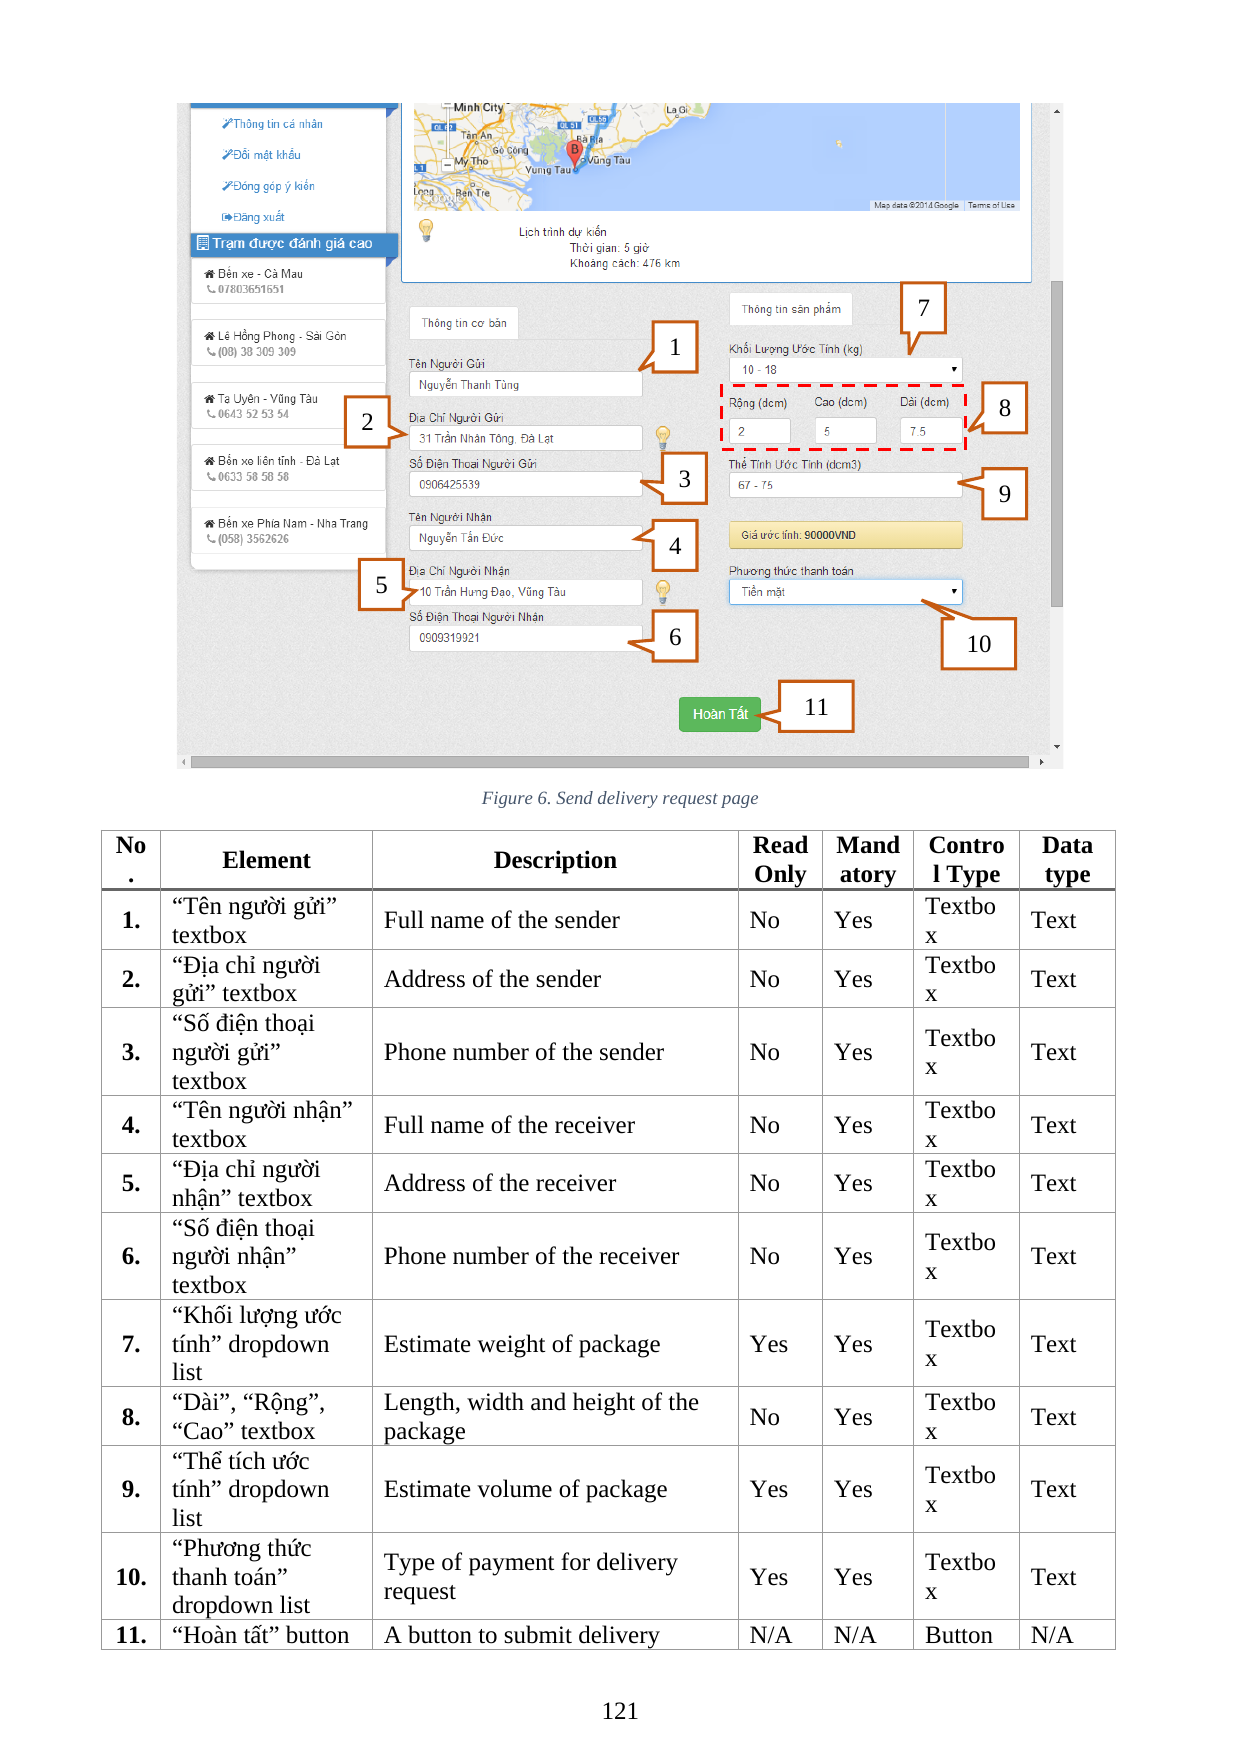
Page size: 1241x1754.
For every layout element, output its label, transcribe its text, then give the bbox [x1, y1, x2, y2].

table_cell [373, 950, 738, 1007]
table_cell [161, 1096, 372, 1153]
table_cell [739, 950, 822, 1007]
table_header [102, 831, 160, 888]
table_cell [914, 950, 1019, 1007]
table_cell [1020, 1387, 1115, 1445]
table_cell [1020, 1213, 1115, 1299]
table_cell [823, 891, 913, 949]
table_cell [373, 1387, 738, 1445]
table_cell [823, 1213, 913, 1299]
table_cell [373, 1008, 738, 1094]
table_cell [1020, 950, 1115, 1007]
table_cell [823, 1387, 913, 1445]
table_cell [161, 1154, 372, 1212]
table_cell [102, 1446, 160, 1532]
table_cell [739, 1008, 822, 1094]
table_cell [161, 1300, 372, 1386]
picture [176, 103, 1064, 769]
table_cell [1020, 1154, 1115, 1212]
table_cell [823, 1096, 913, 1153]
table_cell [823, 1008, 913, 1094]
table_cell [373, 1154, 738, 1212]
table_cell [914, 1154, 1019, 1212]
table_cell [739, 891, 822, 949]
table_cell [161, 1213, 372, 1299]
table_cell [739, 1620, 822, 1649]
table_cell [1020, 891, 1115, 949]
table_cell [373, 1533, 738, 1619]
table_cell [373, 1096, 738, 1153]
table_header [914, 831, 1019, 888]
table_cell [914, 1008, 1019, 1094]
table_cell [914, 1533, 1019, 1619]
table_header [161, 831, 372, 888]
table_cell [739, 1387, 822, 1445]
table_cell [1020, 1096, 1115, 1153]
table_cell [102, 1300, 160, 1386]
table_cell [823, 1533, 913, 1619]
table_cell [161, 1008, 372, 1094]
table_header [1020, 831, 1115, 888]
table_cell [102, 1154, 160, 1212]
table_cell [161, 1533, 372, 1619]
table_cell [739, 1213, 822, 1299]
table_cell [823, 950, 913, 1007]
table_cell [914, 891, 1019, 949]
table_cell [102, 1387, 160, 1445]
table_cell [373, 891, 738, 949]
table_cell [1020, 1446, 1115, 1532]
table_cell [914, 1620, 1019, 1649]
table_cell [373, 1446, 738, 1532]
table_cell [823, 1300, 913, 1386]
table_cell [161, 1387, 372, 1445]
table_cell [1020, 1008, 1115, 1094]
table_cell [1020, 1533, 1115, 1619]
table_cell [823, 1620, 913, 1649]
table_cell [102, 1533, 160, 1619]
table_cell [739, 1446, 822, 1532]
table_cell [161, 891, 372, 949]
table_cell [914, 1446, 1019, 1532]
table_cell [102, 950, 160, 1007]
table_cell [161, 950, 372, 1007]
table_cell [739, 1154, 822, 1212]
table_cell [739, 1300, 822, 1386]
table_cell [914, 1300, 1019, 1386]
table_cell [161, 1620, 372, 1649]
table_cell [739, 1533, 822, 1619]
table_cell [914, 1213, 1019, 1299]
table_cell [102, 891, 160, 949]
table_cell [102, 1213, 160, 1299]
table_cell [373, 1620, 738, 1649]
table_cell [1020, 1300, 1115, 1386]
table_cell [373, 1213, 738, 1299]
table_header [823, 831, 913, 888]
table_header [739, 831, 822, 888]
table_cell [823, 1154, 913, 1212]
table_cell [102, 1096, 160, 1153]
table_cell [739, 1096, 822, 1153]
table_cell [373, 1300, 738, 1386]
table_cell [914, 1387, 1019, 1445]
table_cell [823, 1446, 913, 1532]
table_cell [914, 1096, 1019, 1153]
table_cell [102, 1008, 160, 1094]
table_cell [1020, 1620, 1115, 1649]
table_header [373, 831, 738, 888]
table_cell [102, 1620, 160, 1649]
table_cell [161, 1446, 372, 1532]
